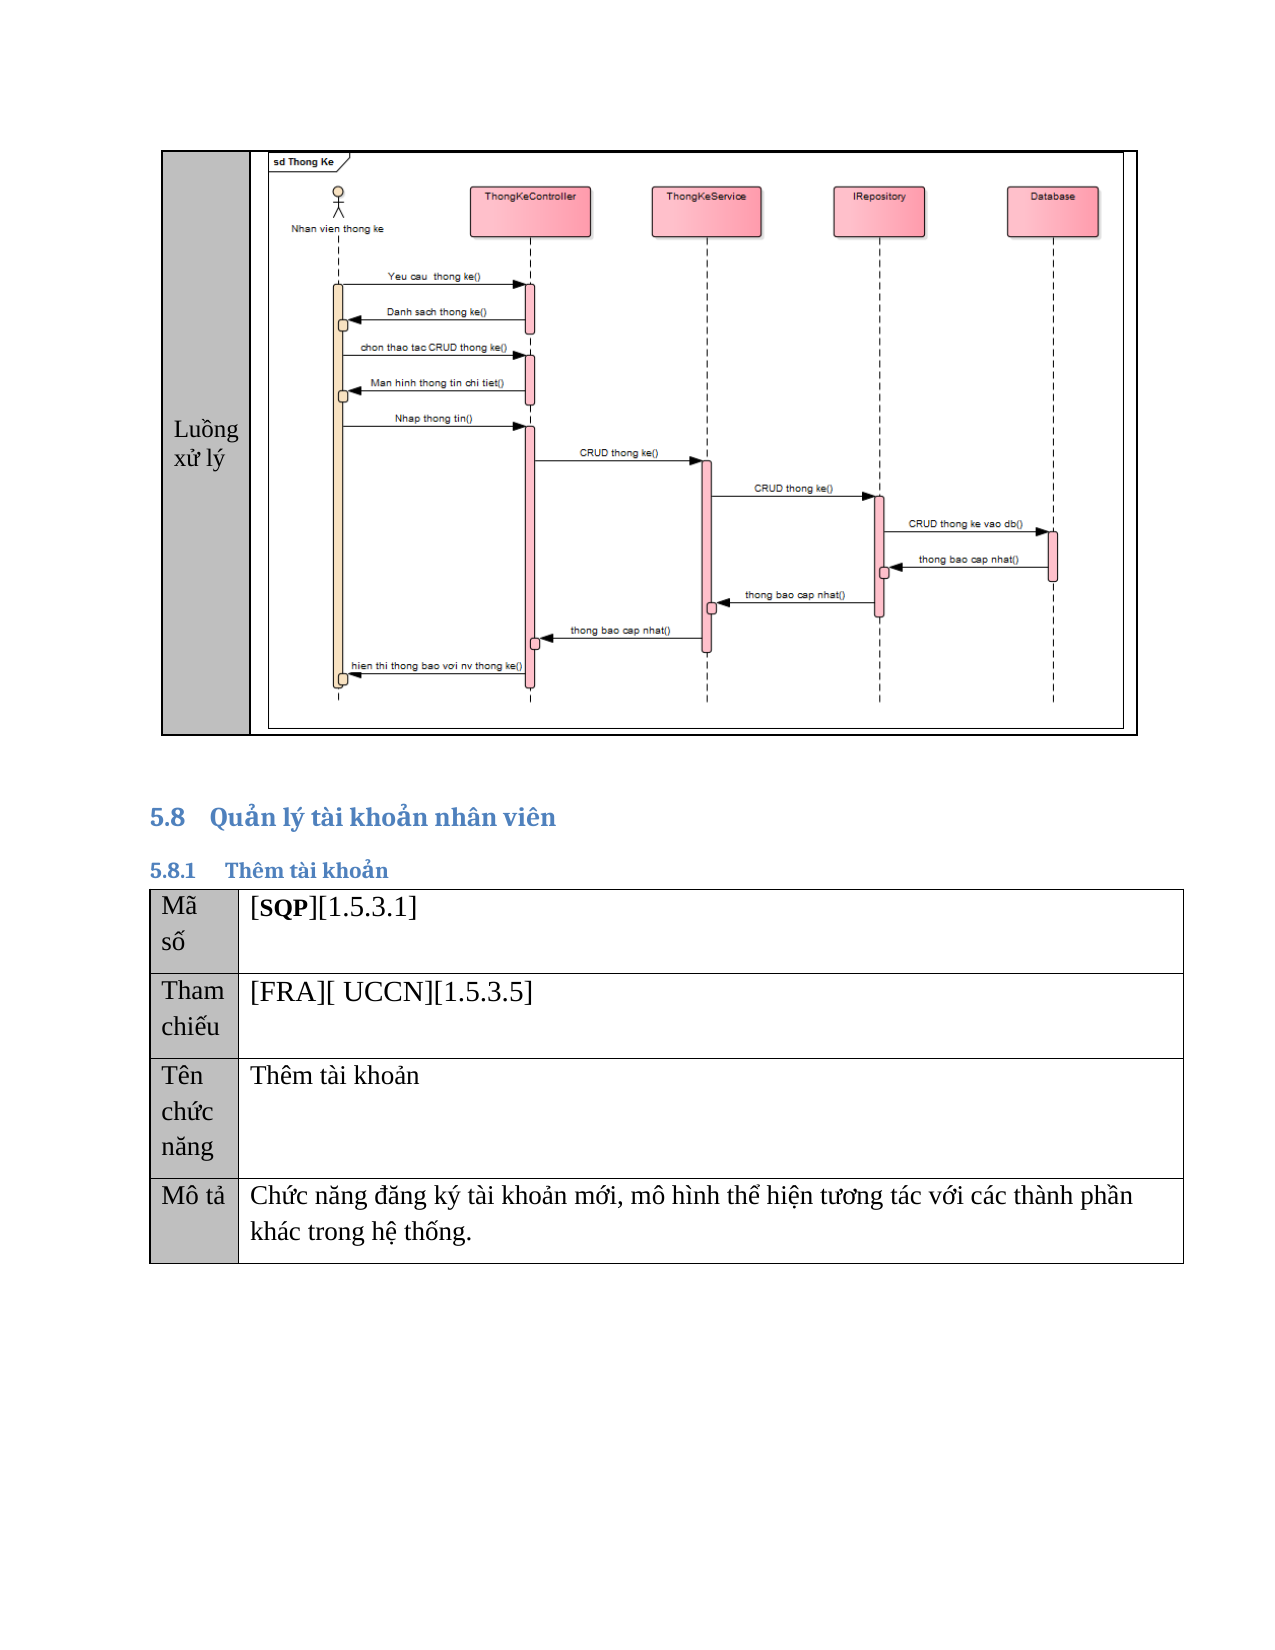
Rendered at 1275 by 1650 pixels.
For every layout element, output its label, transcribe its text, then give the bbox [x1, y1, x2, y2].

table_header Mã số [151, 890, 238, 973]
table_header [SQP][1.5.3.1] [239, 890, 1183, 973]
table_cell [251, 152, 1136, 734]
table_cell Luồng xử lý [163, 152, 249, 734]
table_cell Chức năng đăng ký tài khoản mới, mô hình thể hiện tương tác với các thành phần khác trong hệ thống. [239, 1179, 1183, 1263]
table_cell Mô tả [151, 1179, 238, 1263]
table_cell [FRA][ UCCN][1.5.3.5] [239, 974, 1183, 1058]
picture [267, 152, 1124, 729]
table_cell Tên chức năng [151, 1059, 238, 1178]
subtitle Quản lý tài khoản nhân viên [150, 802, 1125, 833]
table_cell Tham chiếu [151, 974, 238, 1058]
subtitle Thêm tài khoản [150, 858, 1125, 884]
table_cell Thêm tài khoản [239, 1059, 1183, 1178]
